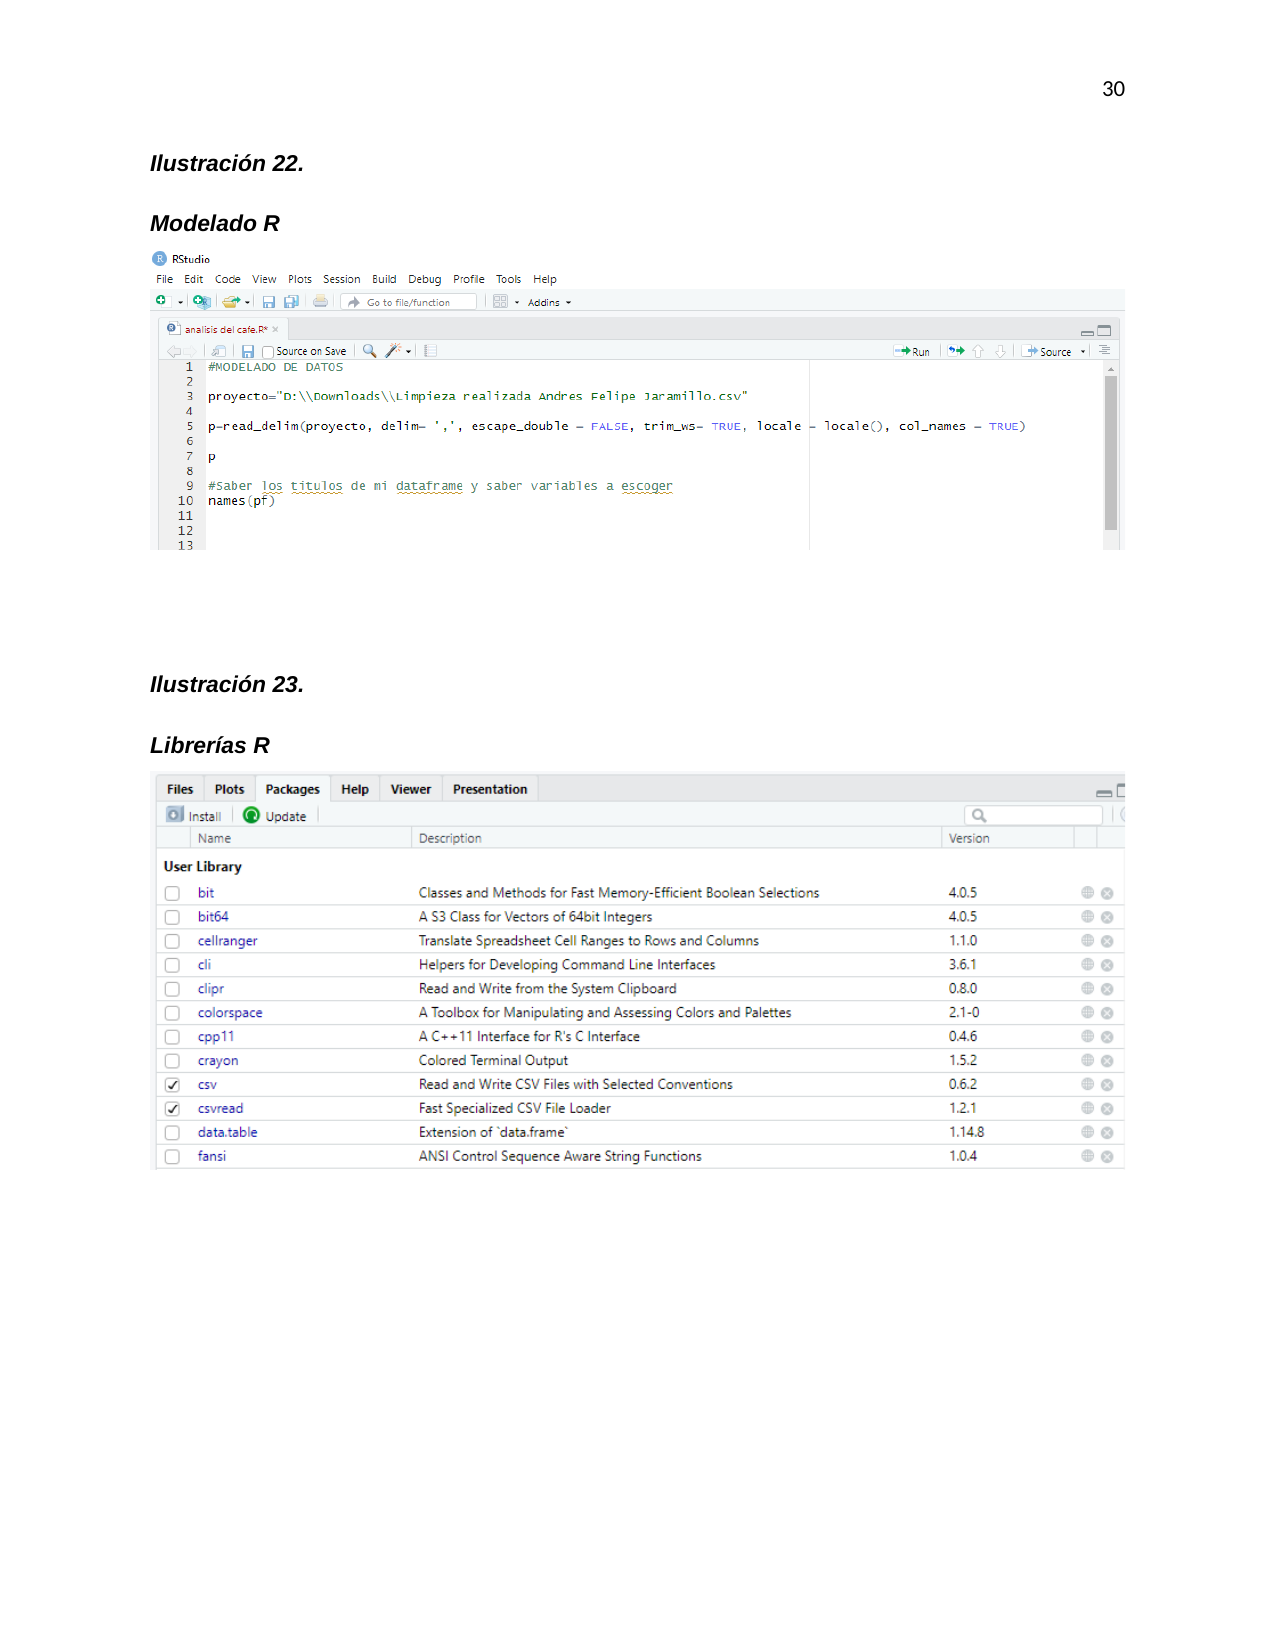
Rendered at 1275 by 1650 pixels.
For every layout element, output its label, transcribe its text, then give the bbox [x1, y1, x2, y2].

text Modelado R [150, 210, 1125, 237]
text Librerías R [150, 732, 1125, 758]
picture [150, 249, 1125, 550]
picture [150, 771, 1125, 1170]
text Ilustración 23. [150, 671, 1125, 698]
text Ilustración 22. [150, 150, 1125, 176]
